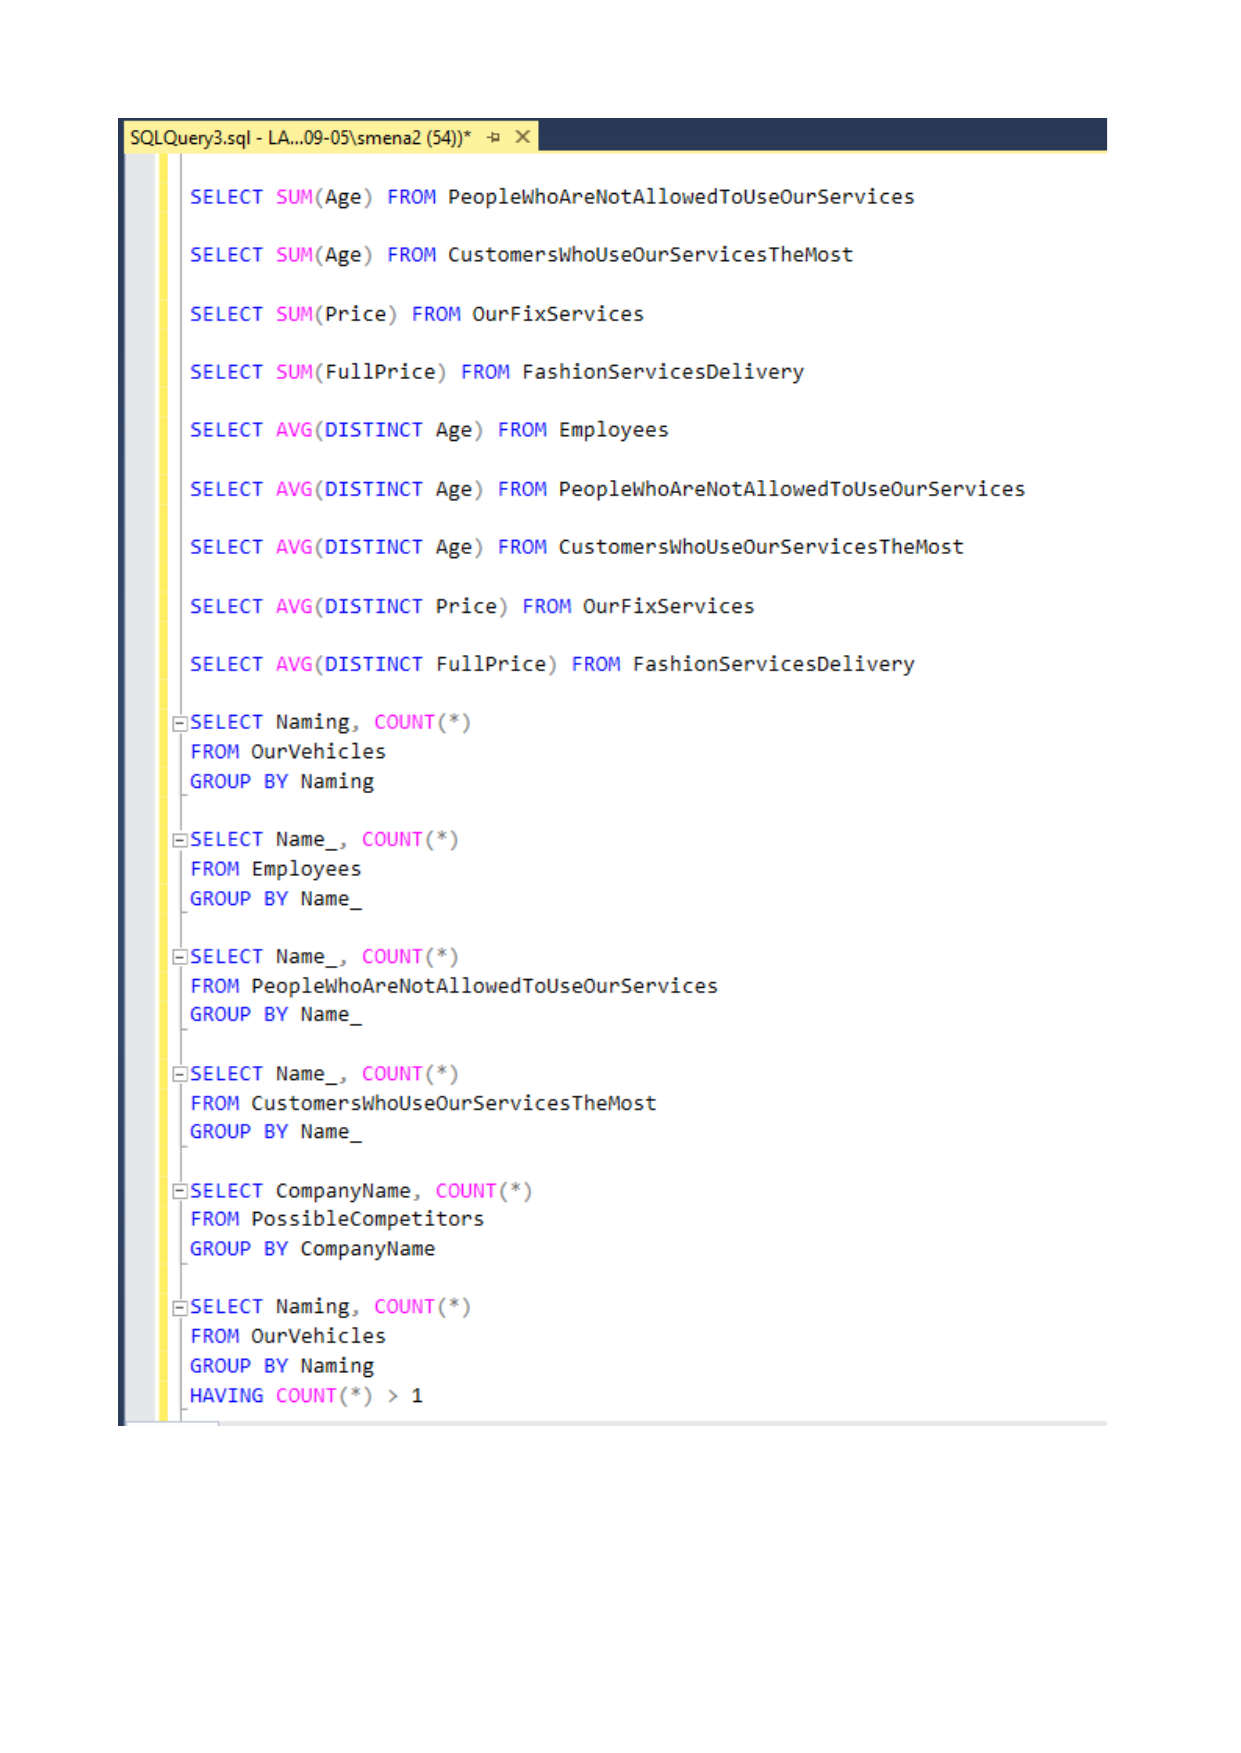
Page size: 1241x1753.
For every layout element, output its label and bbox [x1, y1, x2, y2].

picture [118, 118, 1108, 1426]
